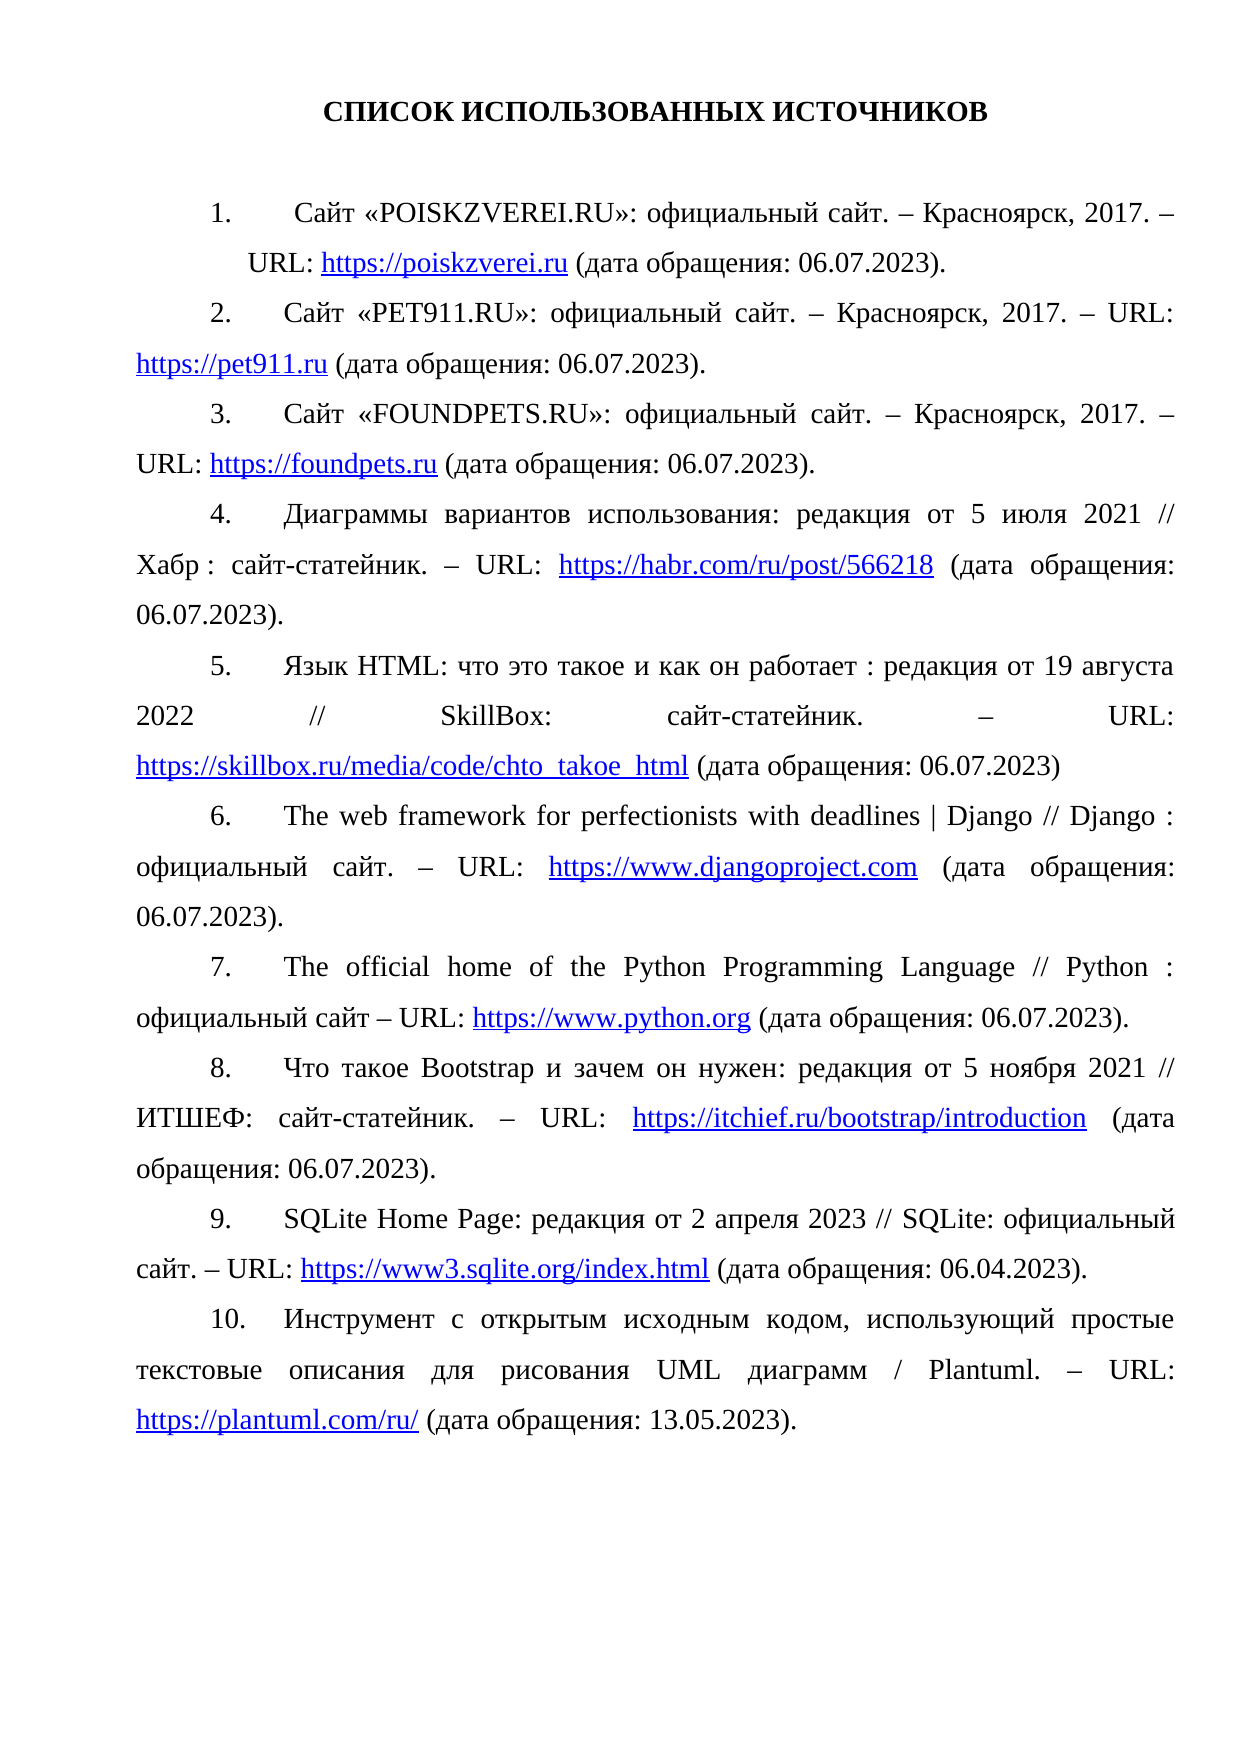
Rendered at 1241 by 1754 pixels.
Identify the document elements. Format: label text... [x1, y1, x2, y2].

text Диаграммы вариантов использования: редакция от 5 июля 2021 // Хабр : сайт-статейник. – URL: https://habr.com/ru/post/566218 (дата обращения: 06.07.2023). [136, 497, 1175, 631]
text Инструмент с открытым исходным кодом, использующий простые текстовые описания для рисования UML диаграмм / Plantuml. – URL: https://plantuml.com/ru/ (дата обращения: 13.05.2023). [136, 1302, 1175, 1436]
text Список использованных источников [136, 94, 1175, 128]
text Сайт «PET911.RU»: официальный сайт. – Красноярск, 2017. – URL: https://pet911.ru (дата обращения: 06.07.2023). [136, 295, 1175, 379]
text The official home of the Python Programming Language // Python : официальный сайт – URL: https://www.python.org (дата обращения: 06.07.2023). [136, 949, 1175, 1033]
text Что такое Bootstrap и зачем он нужен: редакция от 5 ноября 2021 // ИТШЕФ: сайт-статейник. – URL: https://itchief.ru/bootstrap/introduction (дата обращения: 06.07.2023). [136, 1050, 1175, 1184]
text The web framework for perfectionists with deadlines | Django // Django : официальный сайт. – URL: https://www.djangoproject.com (дата обращения: 06.07.2023). [136, 798, 1175, 933]
text Сайт «FOUNDPETS.RU»: официальный сайт. – Красноярск, 2017. – URL: https://foundpets.ru (дата обращения: 06.07.2023). [136, 396, 1175, 480]
text SQLite Home Page: редакция от 2 апреля 2023 // SQLite: официальный сайт. – URL: https://www3.sqlite.org/index.html (дата обращения: 06.04.2023). [136, 1201, 1175, 1285]
list Сайт «POISKZVEREI.RU»: официальный сайт. – Красноярск, 2017. – URL: https://poiskzverei.ru (дата обращения: 06.07.2023). [210, 195, 1175, 279]
text Язык HTML: что это такое и как он работает : редакция от 19 августа 2022 // SkillBox: сайт-статейник. – URL: https://skillbox.ru/media/code/chto_takoe_html (дата обращения: 06.07.2023) [136, 648, 1175, 782]
